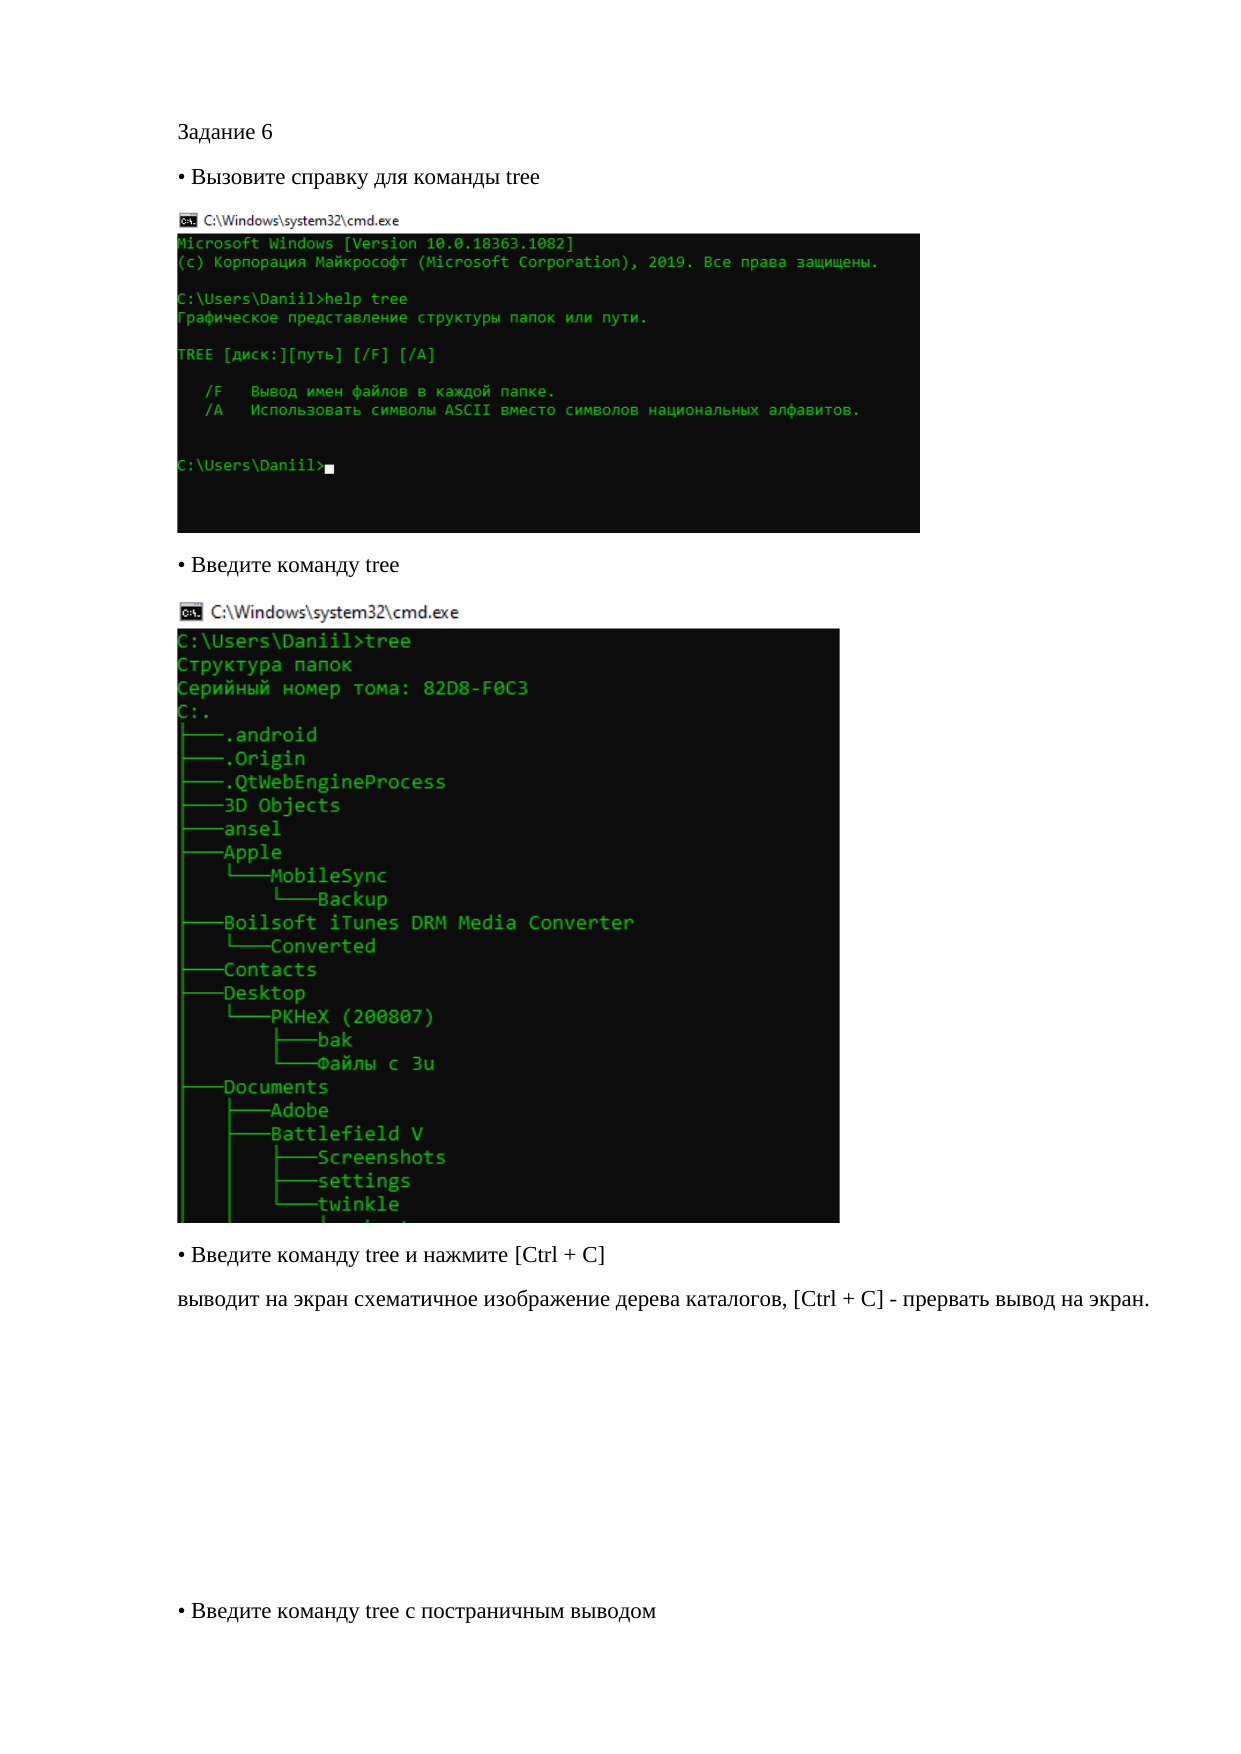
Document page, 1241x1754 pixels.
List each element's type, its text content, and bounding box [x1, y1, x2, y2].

text • Введите команду tree и нажмите [Ctrl + C] [177, 1241, 1152, 1267]
text • Вызовите справку для команды tree [177, 163, 1152, 189]
text выводит на экран схематичное изображение дерева каталогов, [Ctrl + C] - прервать вывод на экран. [177, 1285, 1152, 1312]
text • Введите команду tree с постраничным выводом [177, 1597, 1152, 1624]
text • Введите команду tree [177, 551, 1152, 577]
picture [177, 207, 920, 533]
text Задание 6 [177, 118, 1152, 144]
picture [177, 595, 840, 1223]
